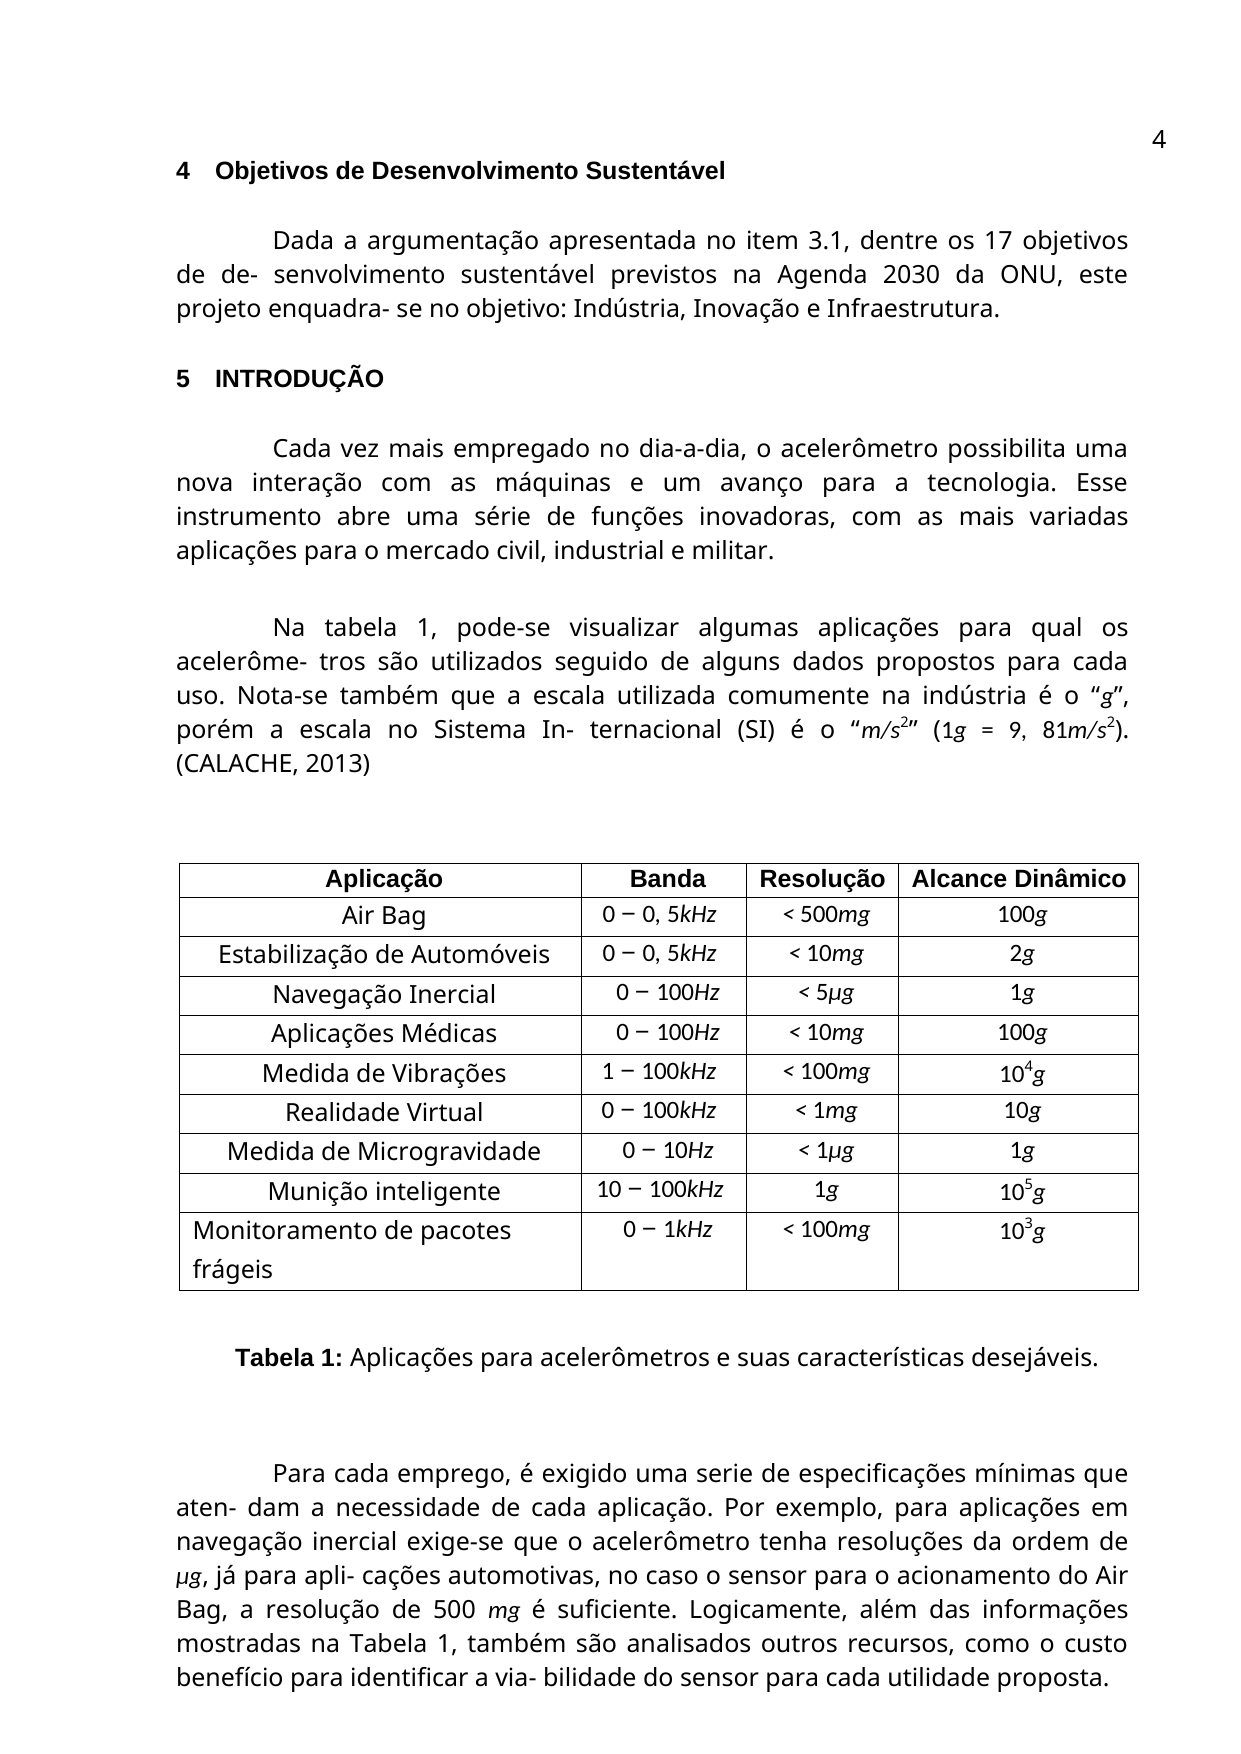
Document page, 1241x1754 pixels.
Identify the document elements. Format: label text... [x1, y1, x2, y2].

table_cell 103g [899, 1213, 1138, 1290]
table_cell 100g [899, 1016, 1138, 1054]
text Para cada emprego, é exigido uma serie de especificações mínimas que aten- dam a necessidade de cada aplicação. Por exemplo, para aplicações em navegação inercial exige-se que o acelerômetro tenha resoluções da ordem de µg, já para apli- cações automotivas, no caso o sensor para o acionamento do Air Bag, a resolução de 500 mg é suficiente. Logicamente, além das informações mostradas na Tabela 1, também são analisados outros recursos, como o custo benefício para identificar a via- bilidade do sensor para cada utilidade proposta. [176, 1456, 1129, 1694]
list INTRODUÇÃO [176, 364, 1167, 393]
table_cell 2g [899, 937, 1138, 976]
table_cell 1g [899, 977, 1138, 1015]
table_cell 104g [899, 1055, 1138, 1094]
table_cell Munição inteligente [180, 1174, 581, 1212]
text Tabela 1: Aplicações para acelerômetros e suas características desejáveis. [167, 1339, 1167, 1374]
table_cell < 1µg [747, 1134, 898, 1172]
table_cell < 100mg [747, 1213, 898, 1290]
text Dada a argumentação apresentada no item 3.1, dentre os 17 objetivos de de- senvolvimento sustentável previstos na Agenda 2030 da ONU, este projeto enquadra- se no objetivo: Indústria, Inovação e Infraestrutura. [176, 223, 1129, 325]
table_cell 0 − 100Hz [582, 977, 746, 1015]
table_cell 0 − 10Hz [582, 1134, 746, 1172]
table_cell < 100mg [747, 1055, 898, 1094]
table_cell Monitoramento de pacotes frágeis [180, 1213, 581, 1290]
text Na tabela 1, pode-se visualizar algumas aplicações para qual os acelerôme- tros são utilizados seguido de alguns dados propostos para cada uso. Nota-se também que a escala utilizada comumente na indústria é o “g”, porém a escala no Sistema In- ternacional (SI) é o “m/s2” (1g = 9, 81m/s2). (CALACHE, 2013) [176, 610, 1129, 780]
table_header Resolução [747, 864, 898, 897]
table_cell 0 − 100kHz [582, 1095, 746, 1133]
table_header Alcance Dinâmico [899, 864, 1138, 897]
table_cell 0 − 1kHz [582, 1213, 746, 1290]
table_cell 10 − 100kHz [582, 1174, 746, 1212]
table_cell 1g [747, 1174, 898, 1212]
table_cell 1 − 100kHz [582, 1055, 746, 1094]
table_cell < 500mg [747, 898, 898, 936]
table_cell < 10mg [747, 937, 898, 976]
table_cell Air Bag [180, 898, 581, 936]
table_cell Estabilização de Automóveis [180, 937, 581, 976]
table_cell 100g [899, 898, 1138, 936]
table_header Aplicação [180, 864, 581, 897]
table_cell Aplicações Médicas [180, 1016, 581, 1054]
table_cell 10g [899, 1095, 1138, 1133]
table_cell 0 − 0, 5kHz [582, 898, 746, 936]
table_cell 0 − 100Hz [582, 1016, 746, 1054]
table_cell 0 − 0, 5kHz [582, 937, 746, 976]
table_cell < 1mg [747, 1095, 898, 1133]
table_cell Realidade Virtual [180, 1095, 581, 1133]
table_cell 1g [899, 1134, 1138, 1172]
table_cell Medida de Vibrações [180, 1055, 581, 1094]
table_header Banda [582, 864, 746, 897]
list Objetivos de Desenvolvimento Sustentável [176, 156, 1167, 185]
table_cell Navegação Inercial [180, 977, 581, 1015]
table_cell < 5µg [747, 977, 898, 1015]
table_cell Medida de Microgravidade [180, 1134, 581, 1172]
table_cell < 10mg [747, 1016, 898, 1054]
text Cada vez mais empregado no dia-a-dia, o acelerômetro possibilita uma nova interação com as máquinas e um avanço para a tecnologia. Esse instrumento abre uma série de funções inovadoras, com as mais variadas aplicações para o mercado civil, industrial e militar. [176, 431, 1129, 567]
table_cell 105g [899, 1174, 1138, 1212]
